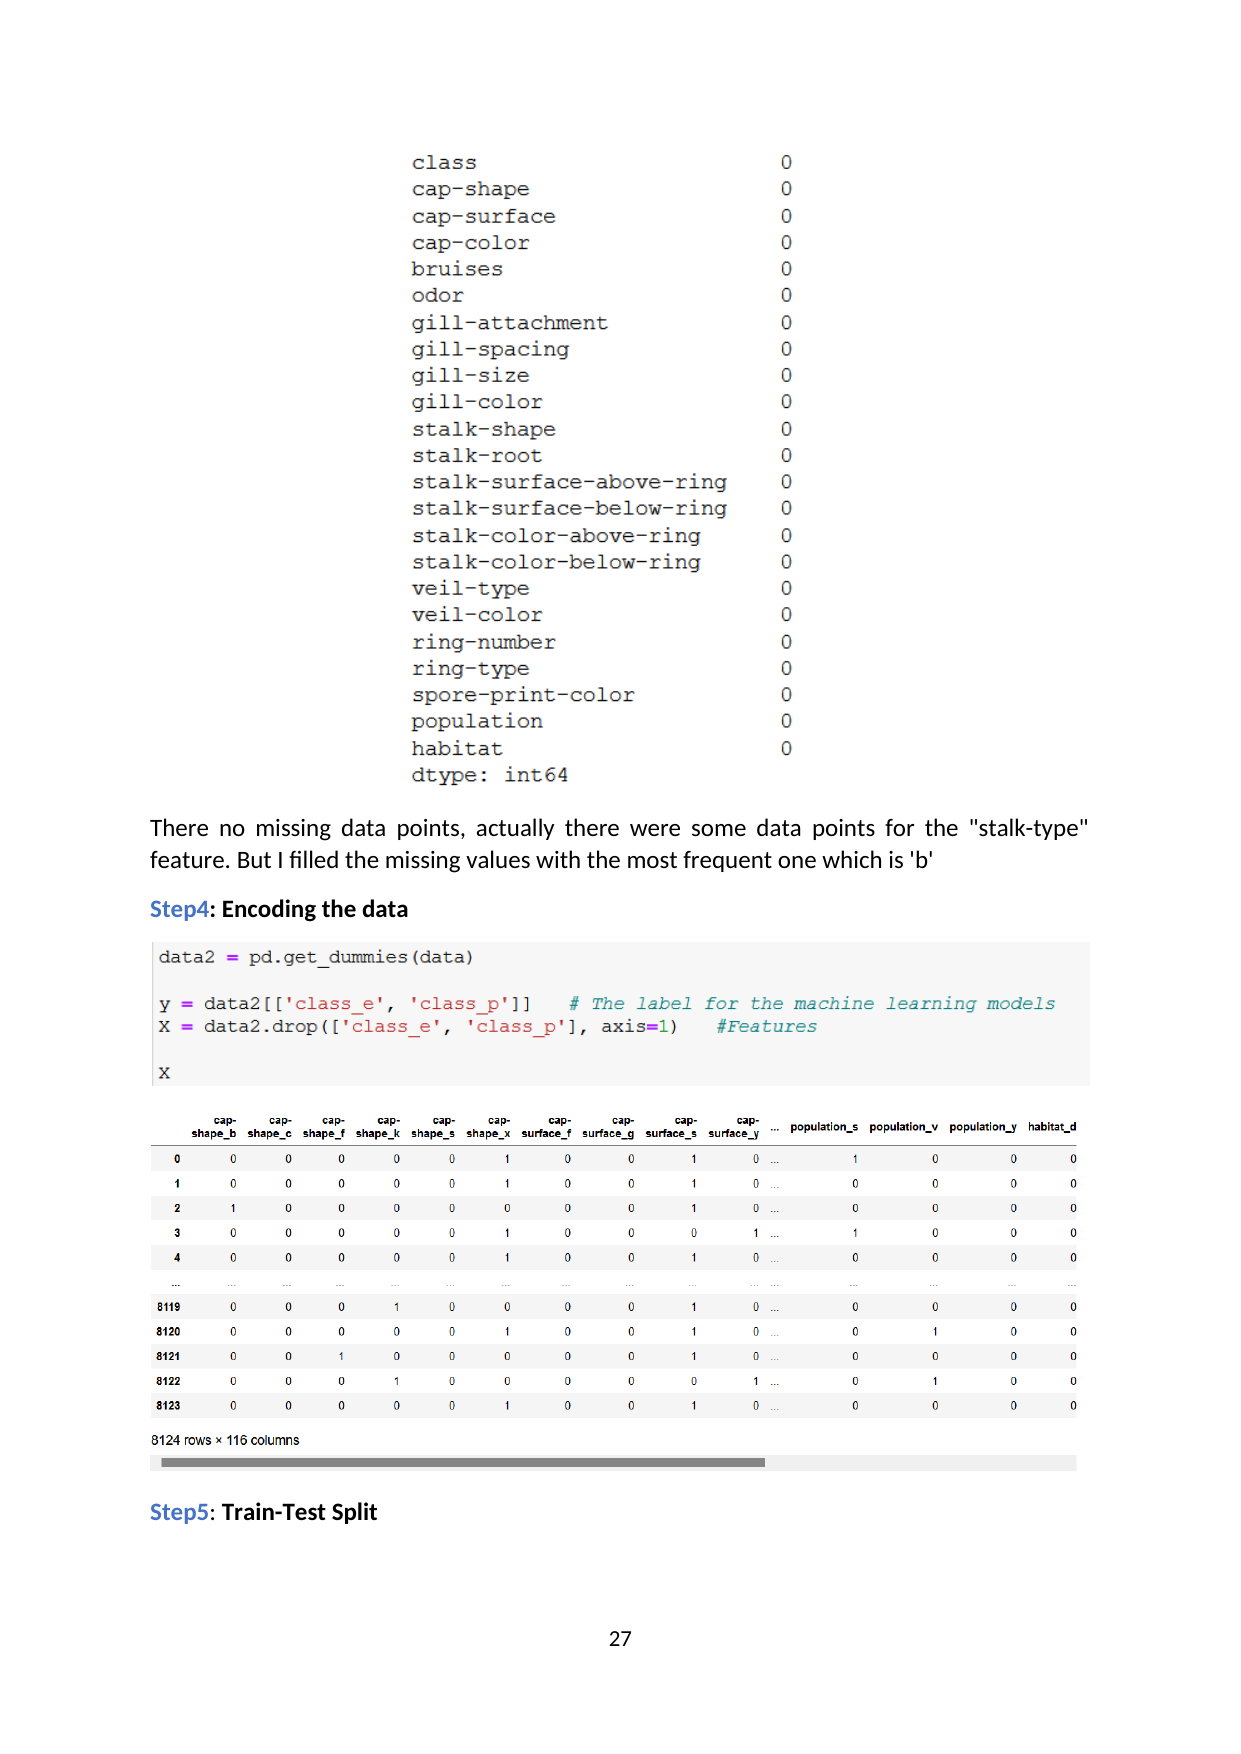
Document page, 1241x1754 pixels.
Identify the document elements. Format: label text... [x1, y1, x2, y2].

text Step5: Train-Test Split [150, 1496, 1090, 1526]
text There no missing data points, actually there were some data points for the "stalk-type" feature. But I filled the missing values with the most frequent one which is 'b' [150, 812, 1090, 875]
picture [150, 942, 1091, 1086]
picture [394, 150, 846, 794]
picture [150, 1104, 1091, 1478]
text Step4: Encoding the data [150, 893, 1090, 924]
